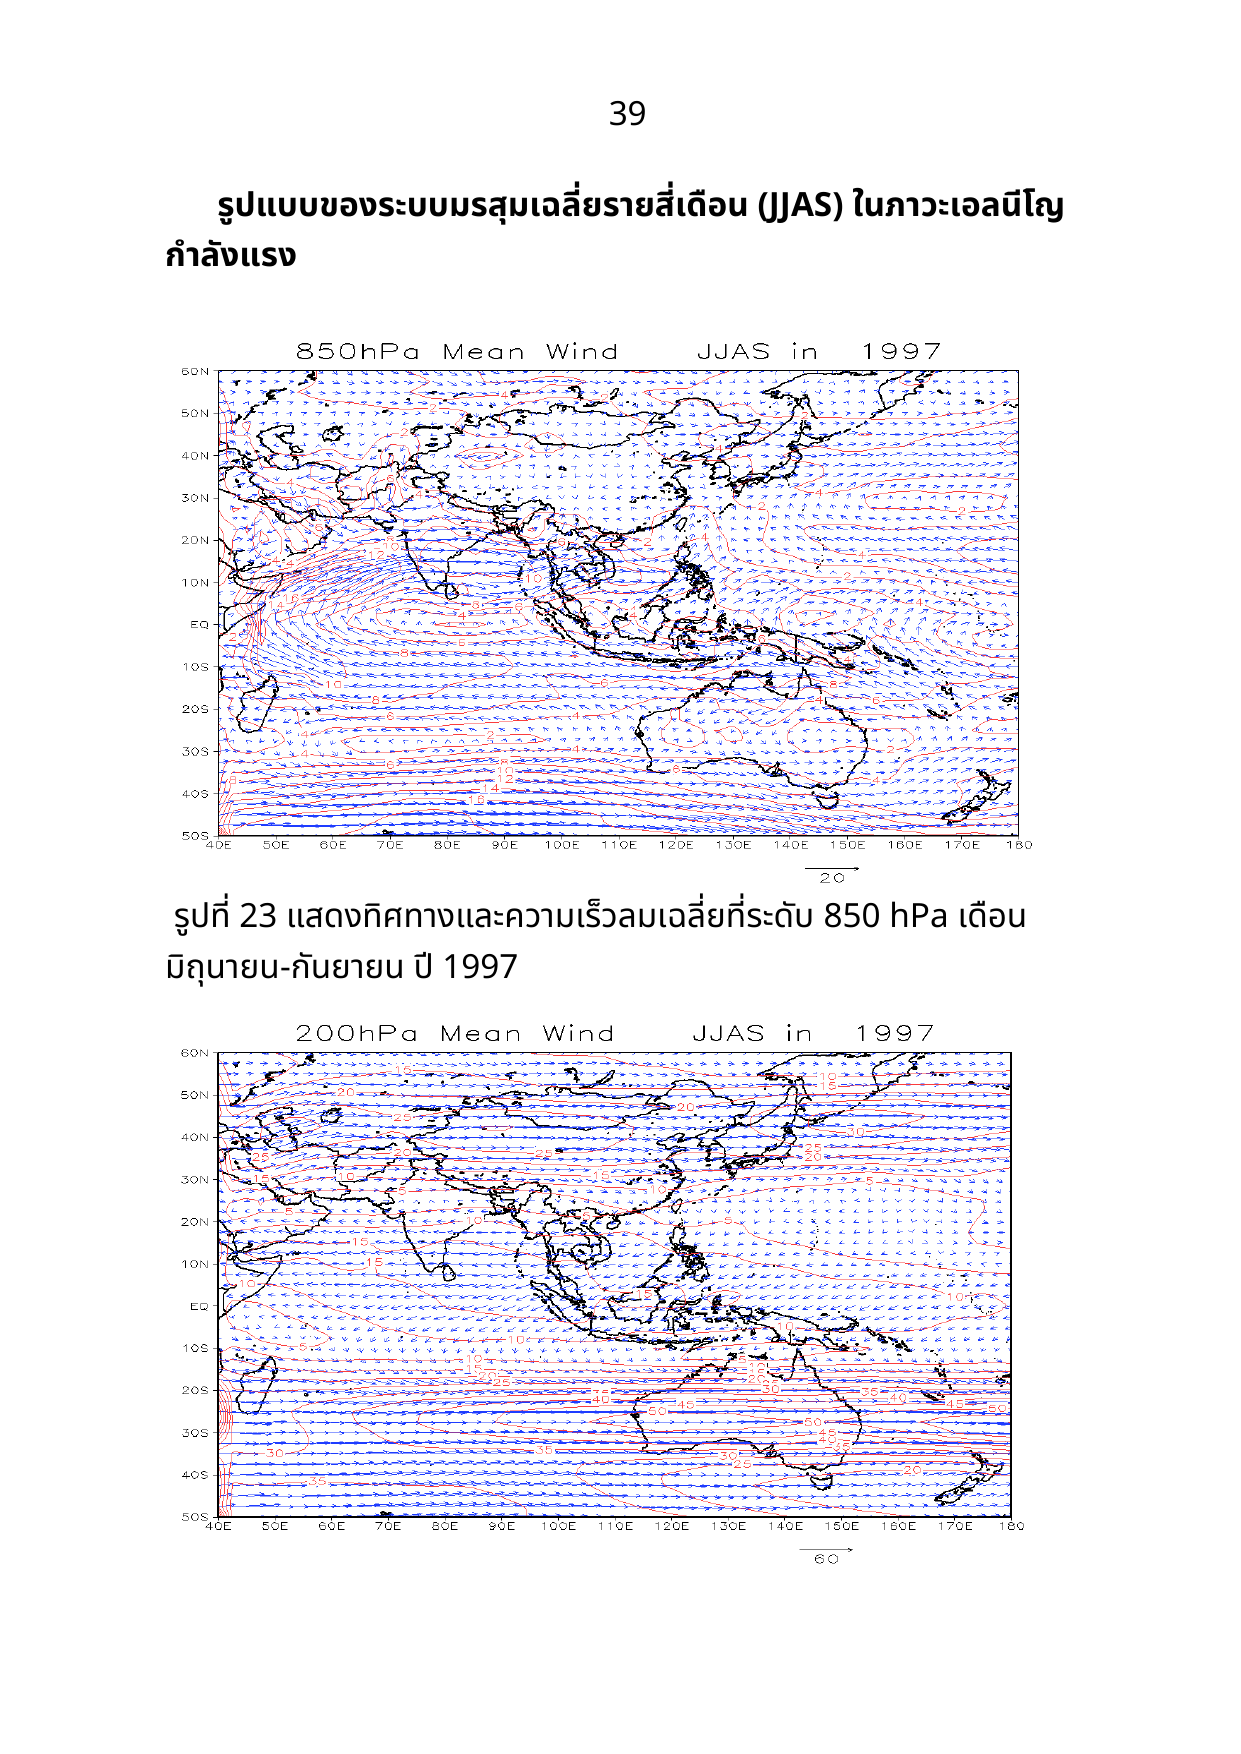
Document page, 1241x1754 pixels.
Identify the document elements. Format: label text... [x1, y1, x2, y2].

picture [165, 327, 1072, 893]
text รูปแบบของระบบมรสุมเฉลี่ยรายสี่เดือน (JJAS) ในภาวะเอลนีโญกำลังแรง [165, 181, 1090, 282]
text รูปที่ 23 แสดงทิศทางและความเร็วลมเฉลี่ยที่ระดับ 850 hPa เดือนมิถุนายน-กันยายน ปี 1997 [165, 892, 1090, 993]
picture [165, 993, 1064, 1586]
